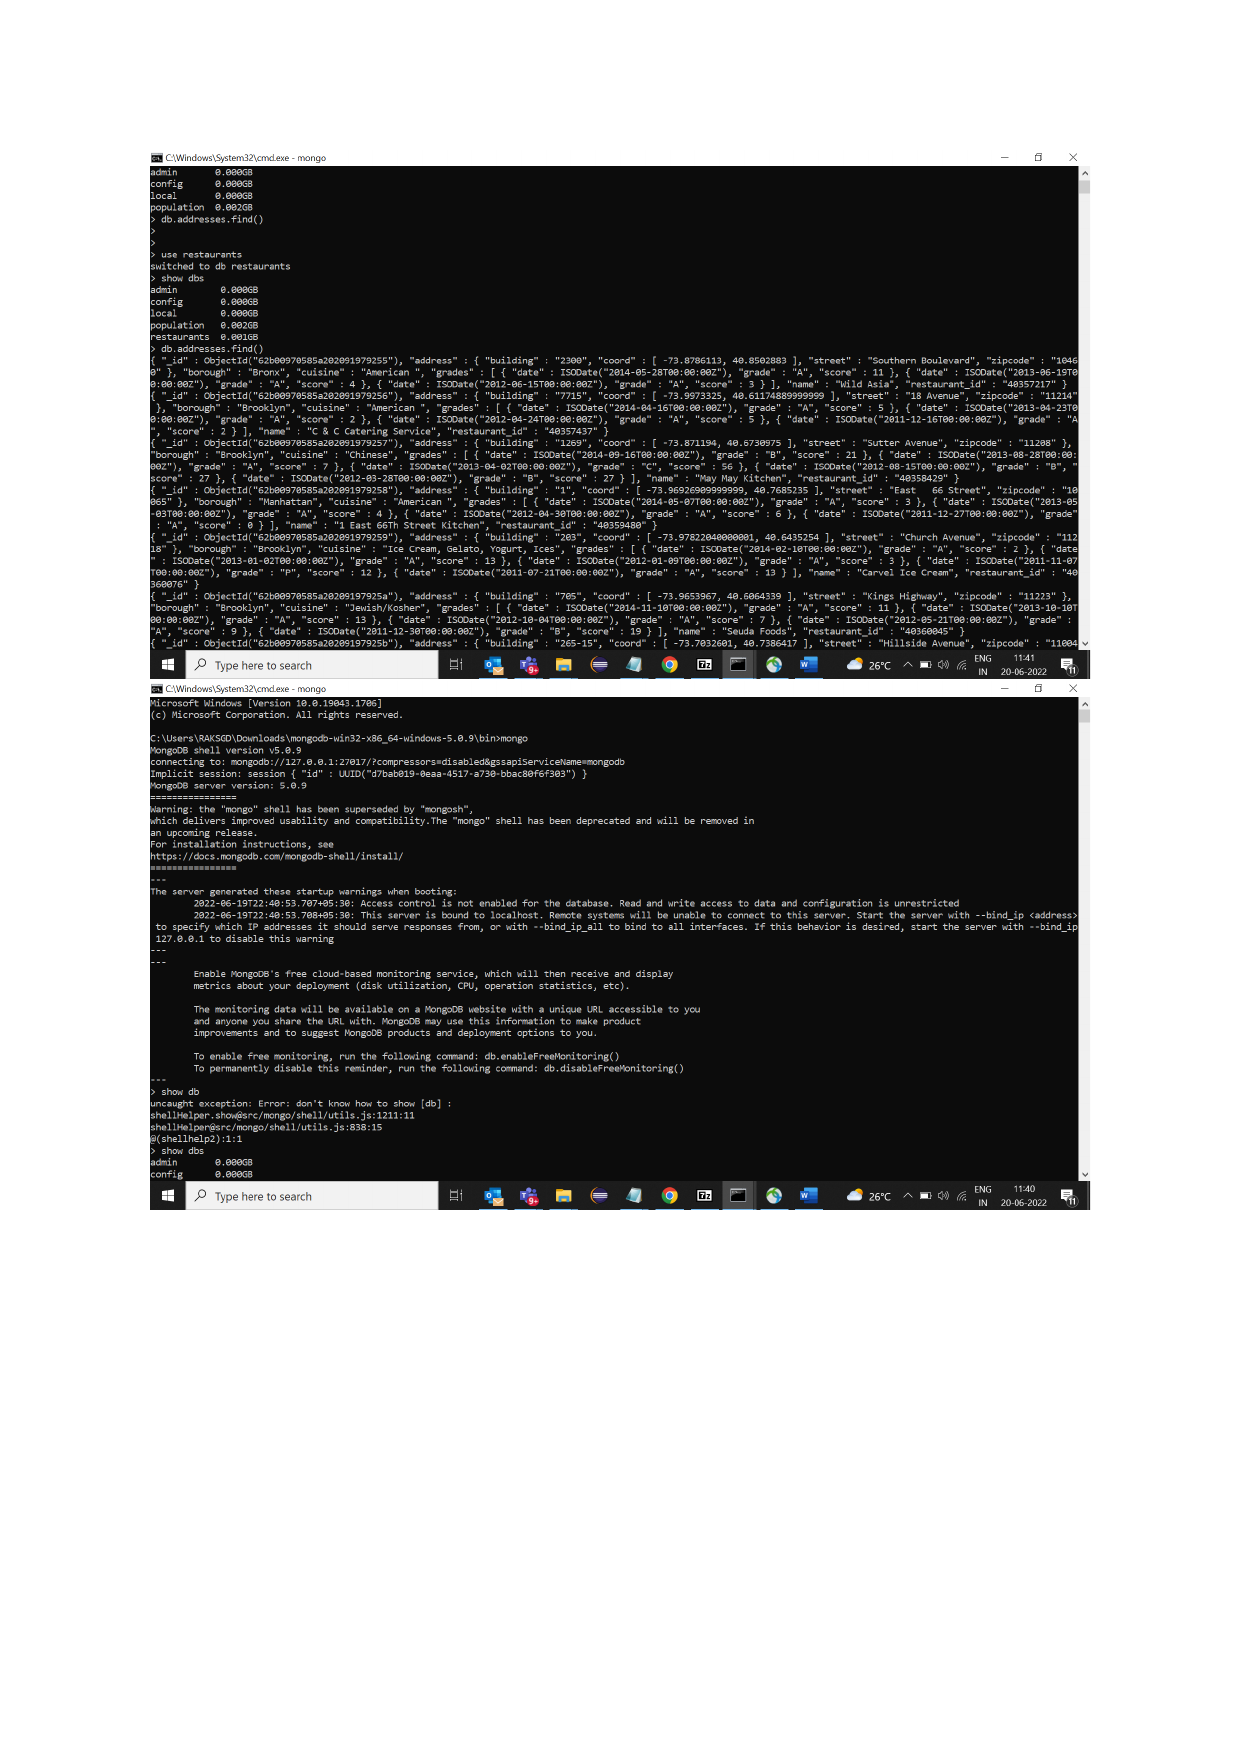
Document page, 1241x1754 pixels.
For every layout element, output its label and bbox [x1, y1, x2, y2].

picture [150, 150, 1091, 679]
picture [150, 681, 1091, 1210]
